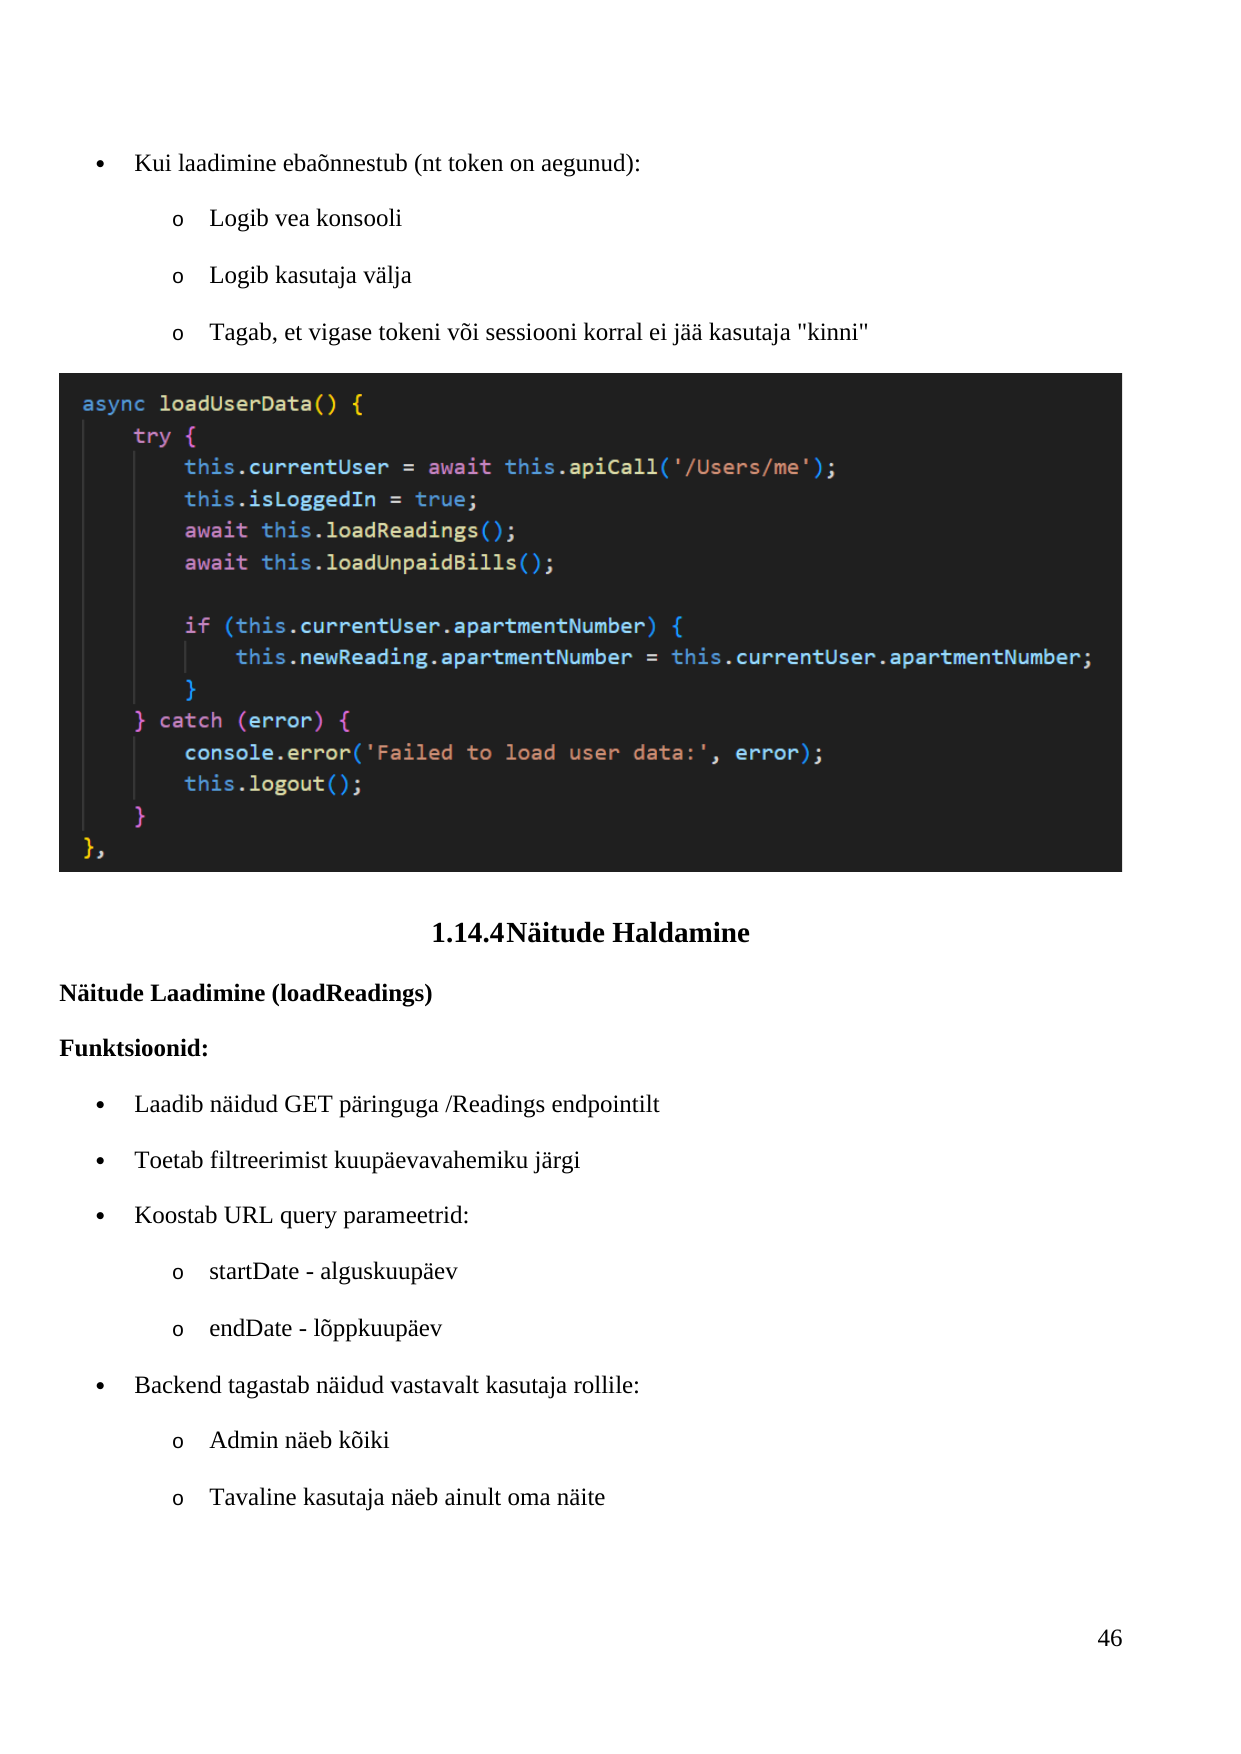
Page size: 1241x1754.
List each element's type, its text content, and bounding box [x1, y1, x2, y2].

list startDate - alguskuupäev [172, 1256, 1122, 1286]
list Tagab, et vigase tokeni või sessiooni korral ei jää kasutaja "kinni" [172, 317, 1122, 347]
text Funktsioonid: [59, 1033, 1122, 1062]
list Kui laadimine ebaõnnestub (nt token on aegunud): [97, 148, 1122, 176]
list Logib kasutaja välja [172, 260, 1122, 290]
list Backend tagastab näidud vastavalt kasutaja rollile: [97, 1370, 1122, 1398]
list Admin näeb kõiki [172, 1425, 1122, 1455]
list Koostab URL query parameetrid: [97, 1200, 1122, 1229]
subtitle Näitude Haldamine [59, 915, 1122, 949]
list Toetab filtreerimist kuupäevavahemiku järgi [97, 1145, 1122, 1173]
text Näitude Laadimine (loadReadings) [59, 978, 1122, 1007]
list endDate - lõppkuupäev [172, 1313, 1122, 1342]
list Tavaline kasutaja näeb ainult oma näite [172, 1482, 1122, 1512]
picture [59, 373, 1123, 872]
list Laadib näidud GET päringuga /Readings endpointilt [97, 1089, 1122, 1118]
list Logib vea konsooli [172, 203, 1122, 233]
